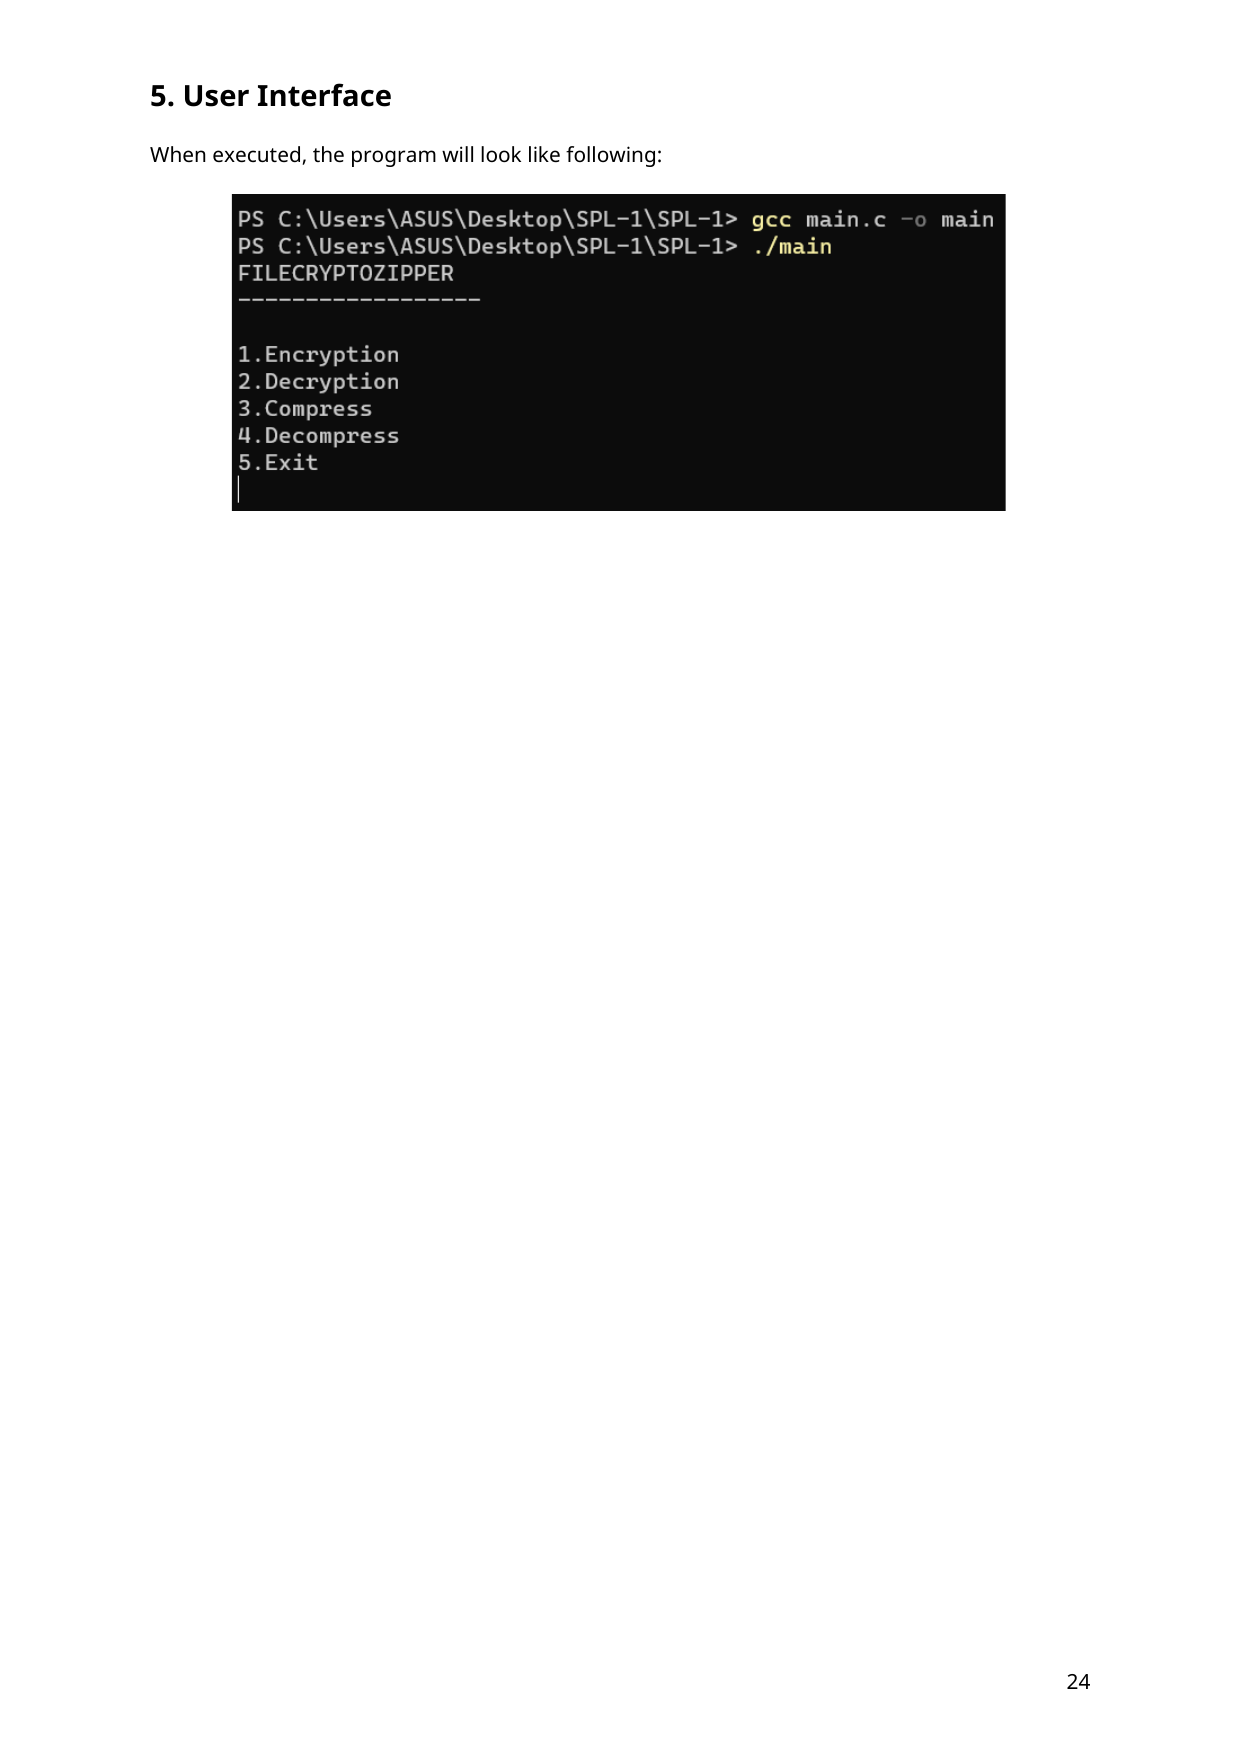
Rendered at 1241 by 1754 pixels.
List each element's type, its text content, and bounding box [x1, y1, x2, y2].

subtitle 5. User Interface [150, 75, 1090, 115]
picture [230, 194, 1006, 510]
subtitle When executed, the program will look like following: [150, 140, 1090, 168]
